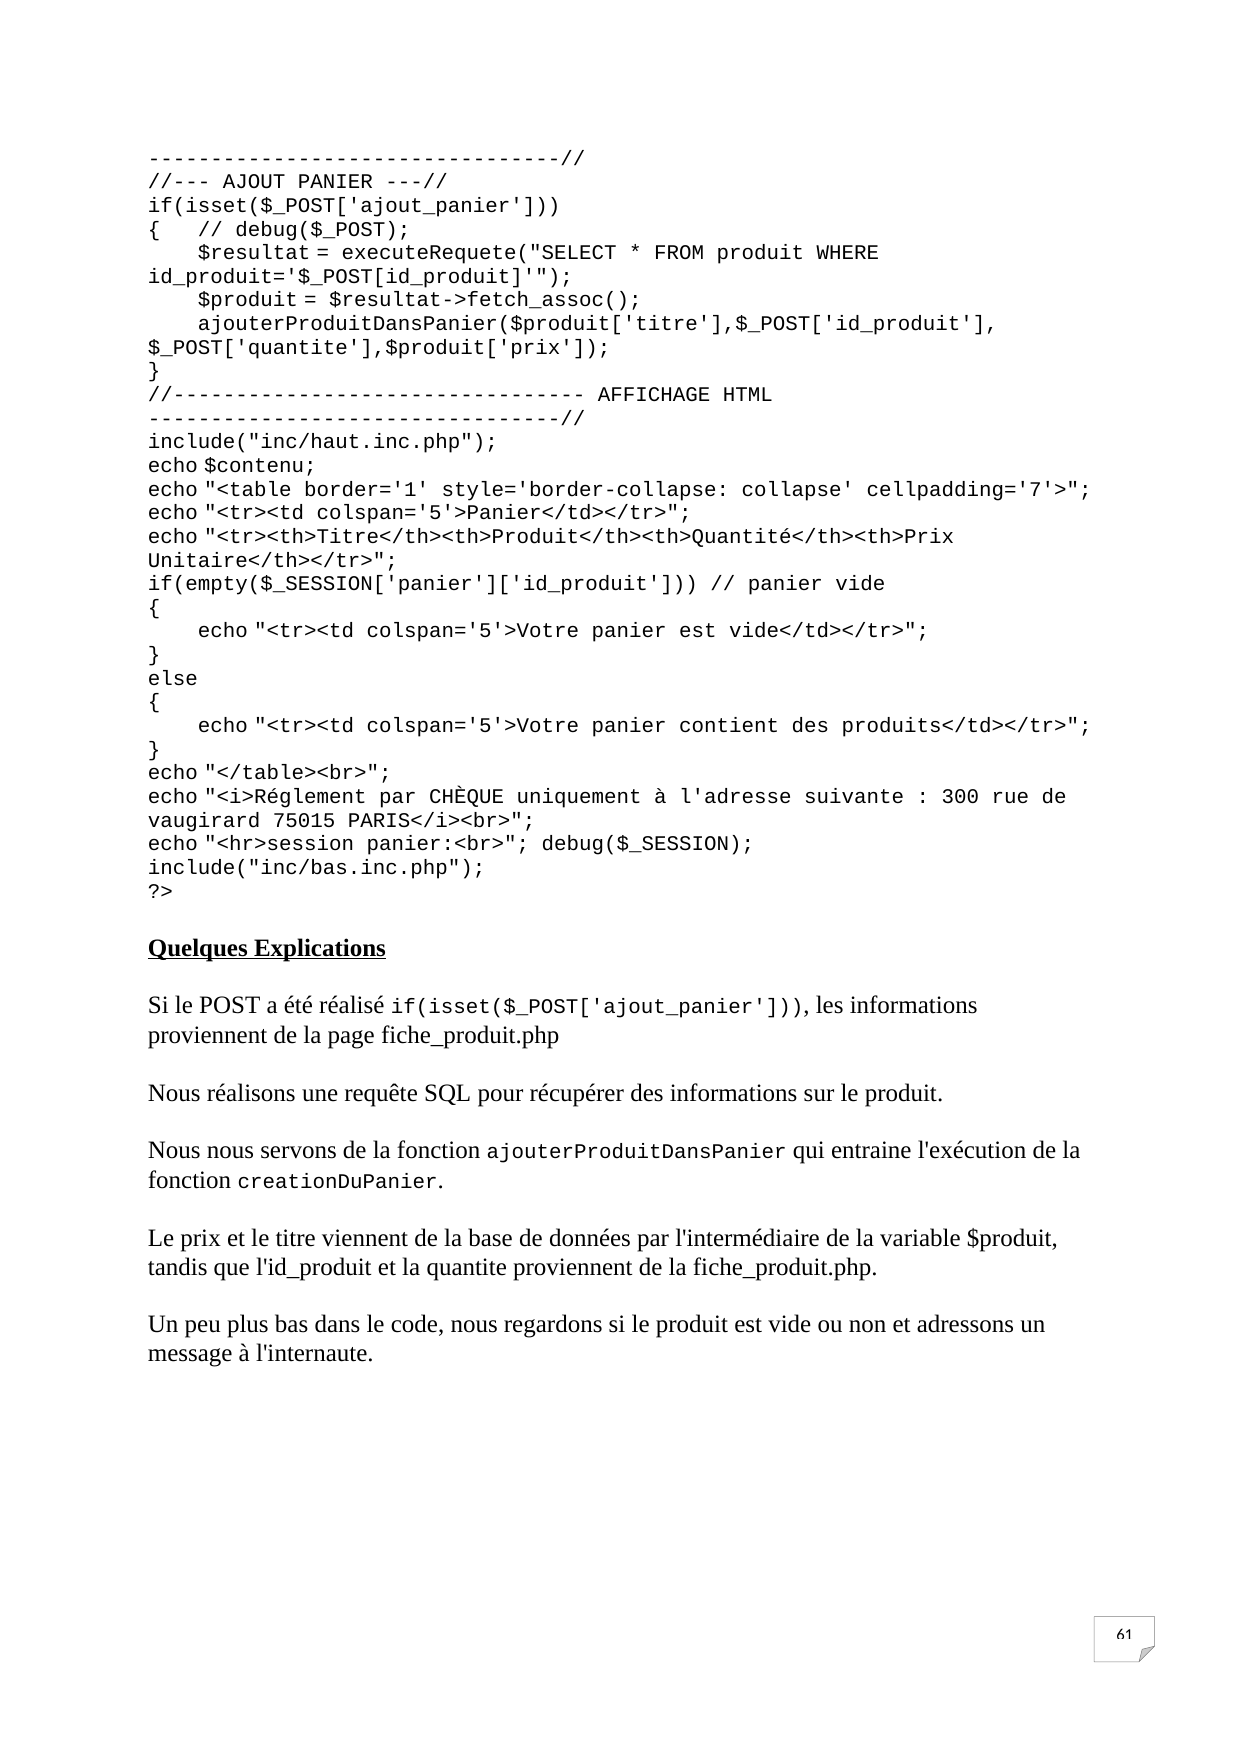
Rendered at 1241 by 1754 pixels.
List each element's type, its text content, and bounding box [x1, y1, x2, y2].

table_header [148, 148, 1093, 904]
text Quelques Explications Si le POST a été réalisé if(isset($_POST['ajout_panier'])), les informations proviennent de la page fiche_produit.php Nous réalisons une requête SQL pour récupérer des informations sur le produit. Nous nous servons de la fonction ajouterProduitDansPanier qui entraine l'exécution de la fonction creationDuPanier. Le prix et le titre viennent de la base de données par l'intermédiaire de la variable $produit, tandis que l'id_produit et la quantite proviennent de la fiche_produit.php. Un peu plus bas dans le code, nous regardons si le produit est vide ou non et adressons un message à l'internaute. [148, 904, 1093, 1367]
